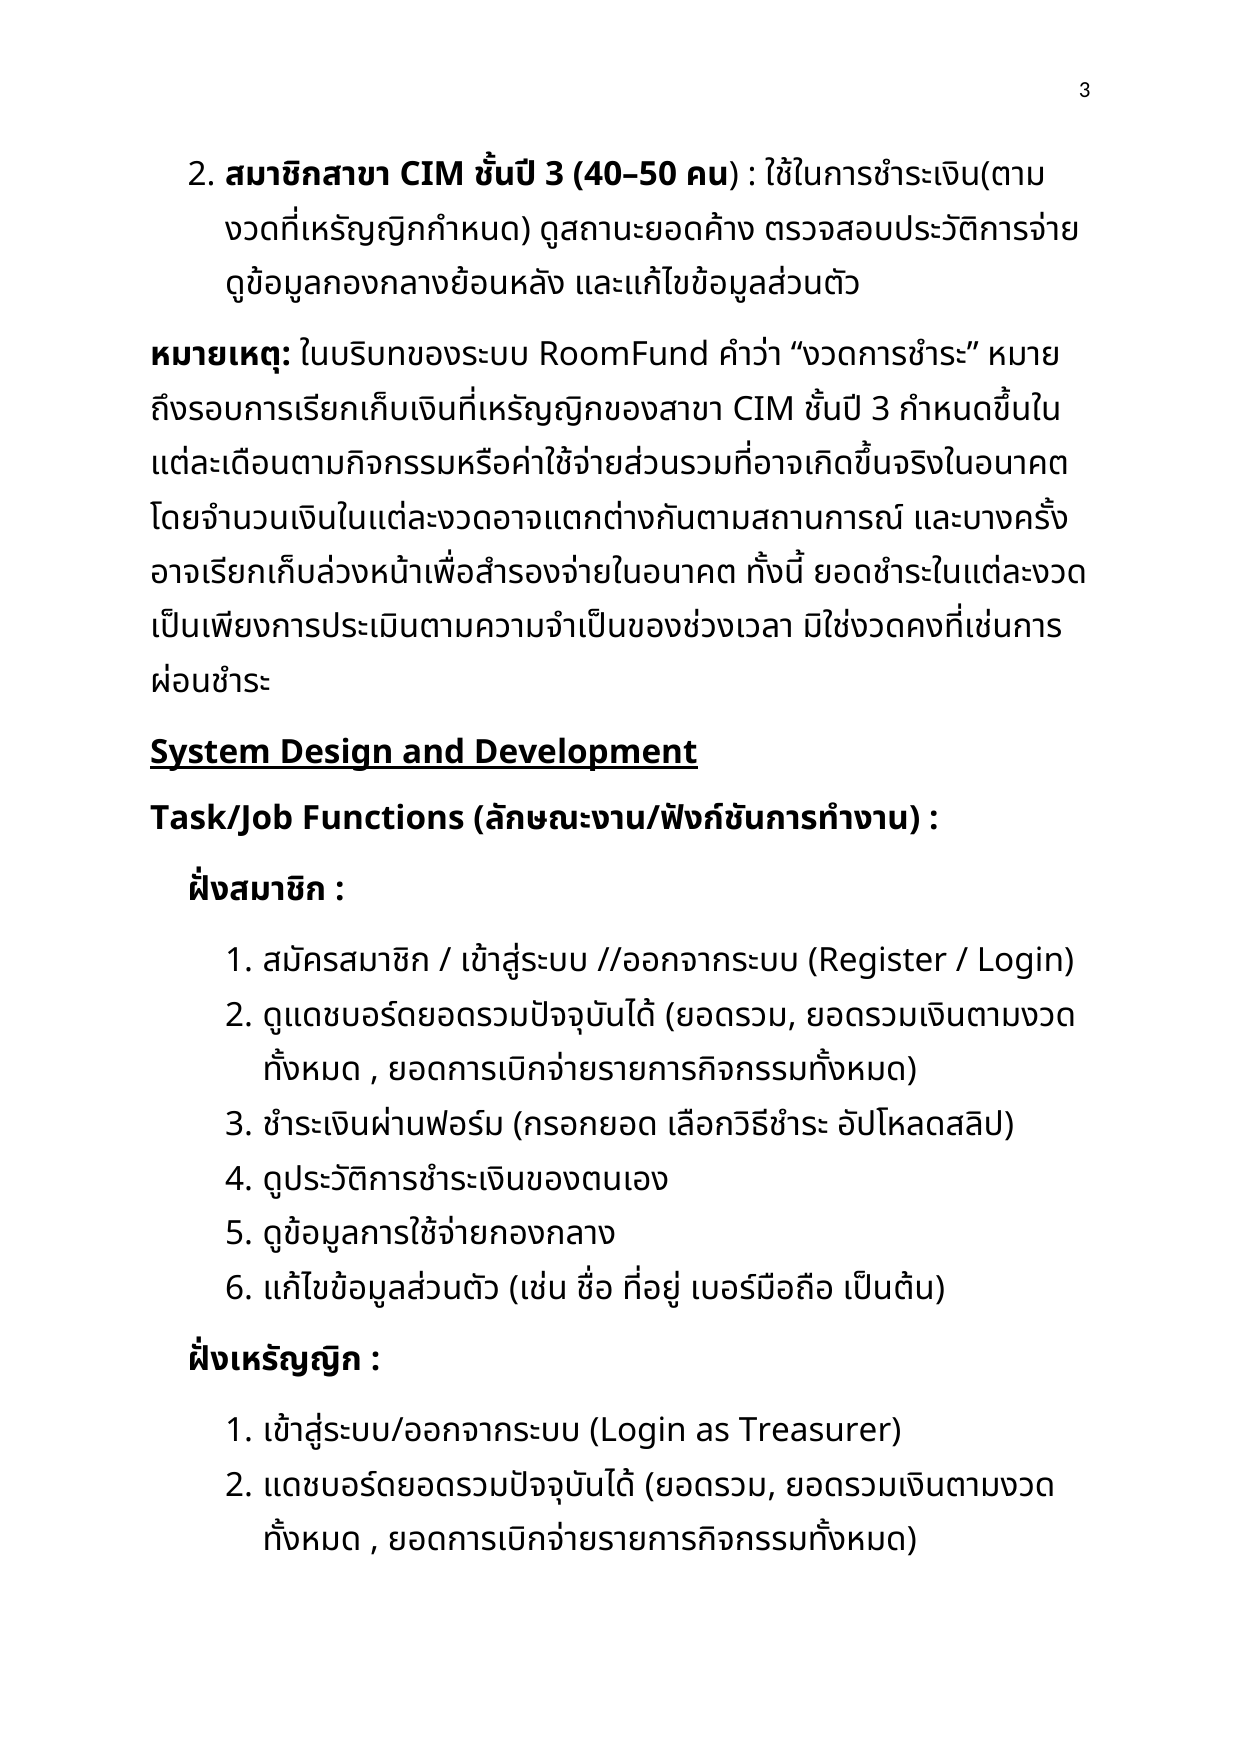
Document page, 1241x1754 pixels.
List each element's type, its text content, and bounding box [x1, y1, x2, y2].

list แดชบอร์ดยอดรวมปัจจุบันได้ (ยอดรวม, ยอดรวมเงินตามงวดทั้งหมด , ยอดการเบิกจ่ายรายการกิจกรรมทั้งหมด) [225, 1461, 1090, 1566]
list ดูข้อมูลการใช้จ่ายกองกลาง [225, 1209, 1090, 1259]
list ดูแดชบอร์ดยอดรวมปัจจุบันได้ (ยอดรวม, ยอดรวมเงินตามงวดทั้งหมด , ยอดการเบิกจ่ายรายการกิจกรรมทั้งหมด) [225, 991, 1090, 1096]
list เข้าสู่ระบบ/ออกจากระบบ (Login as Treasurer) [225, 1406, 1090, 1457]
list สมาชิกสาขา CIM ชั้นปี 3 (40–50 คน) : ใช้ในการชำระเงิน(ตามงวดที่เหรัญญิกกำหนด) ดูสถานะยอดค้าง ตรวจสอบประวัติการจ่าย ดูข้อมูลกองกลางย้อนหลัง และแก้ไขข้อมูลส่วนตัว [187, 150, 1090, 309]
text ฝั่งเหรัญญิก : [187, 1335, 1090, 1385]
text หมายเหตุ: ในบริบทของระบบ RoomFund คำว่า “งวดการชำระ” หมายถึงรอบการเรียกเก็บเงินที่เหรัญญิกของสาขา CIM ชั้นปี 3 กำหนดขึ้นในแต่ละเดือนตามกิจกรรมหรือค่าใช้จ่ายส่วนรวมที่อาจเกิดขึ้นจริงในอนาคต โดยจำนวนเงินในแต่ละงวดอาจแตกต่างกันตามสถานการณ์ และบางครั้งอาจเรียกเก็บล่วงหน้าเพื่อสำรองจ่ายในอนาคต ทั้งนี้ ยอดชำระในแต่ละงวดเป็นเพียงการประเมินตามความจำเป็นของช่วงเวลา มิใช่งวดคงที่เช่นการผ่อนชำระ [150, 330, 1090, 707]
list สมัครสมาชิก / เข้าสู่ระบบ //ออกจากระบบ (Register / Login) [225, 936, 1090, 987]
text ฝั่งสมาชิก : [187, 865, 1090, 915]
list ดูประวัติการชำระเงินของตนเอง [225, 1154, 1090, 1205]
list ชำระเงินผ่านฟอร์ม (กรอกยอด เลือกวิธีชำระ อัปโหลดสลิป) [225, 1100, 1090, 1150]
text System Design and Development [150, 728, 1090, 773]
text Task/Job Functions (ลักษณะงาน/ฟังก์ชันการทำงาน) : [150, 793, 1090, 844]
list แก้ไขข้อมูลส่วนตัว (เช่น ชื่อ ที่อยู่ เบอร์มือถือ เป็นต้น) [225, 1263, 1090, 1314]
